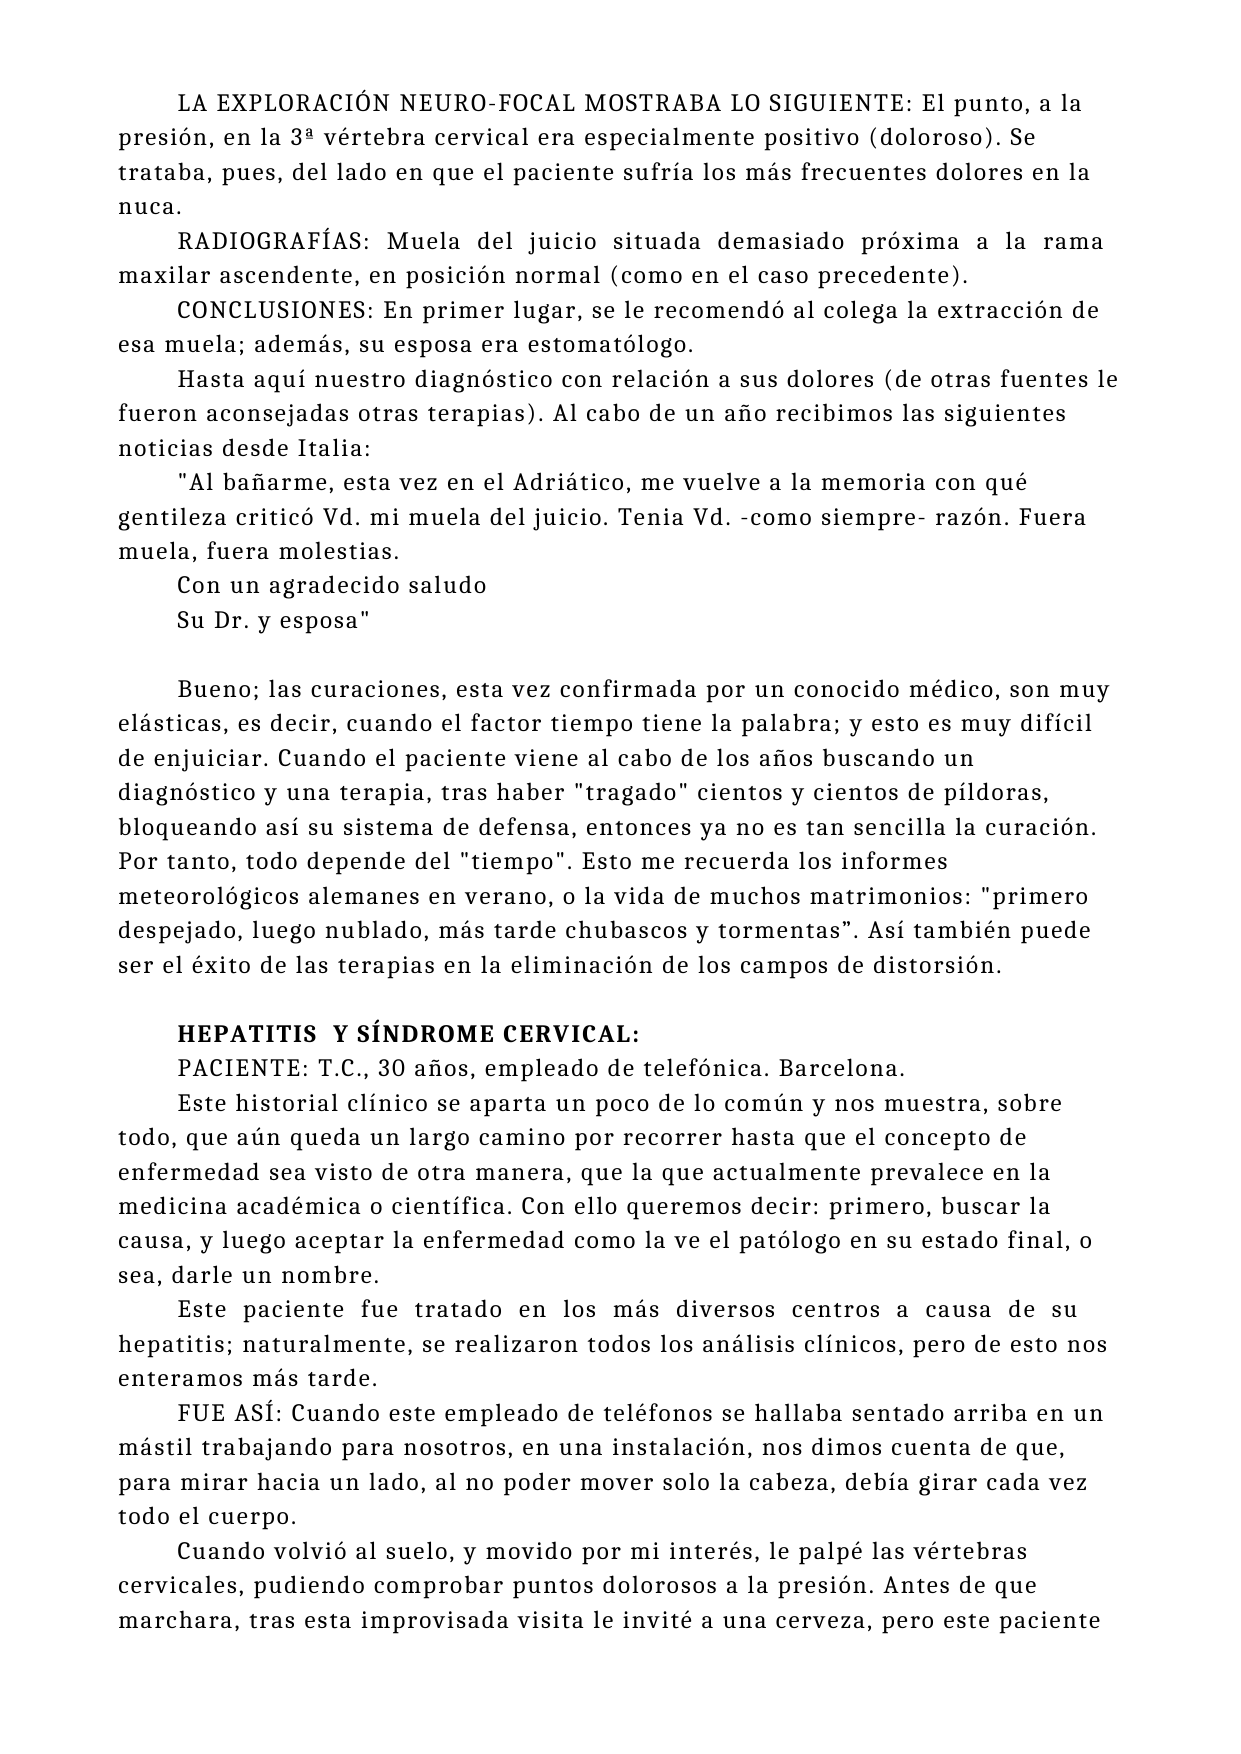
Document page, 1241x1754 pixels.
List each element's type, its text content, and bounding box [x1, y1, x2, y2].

text HEPATITIS Y SÍNDROME CERVICAL: [118, 1019, 1122, 1048]
text "Al bañarme, esta vez en el Adriático, me vuelve a la memoria con qué gentileza criticó Vd. mi muela del juicio. Tenia Vd. -como siempre- razón. Fuera muela, fuera molestias. [118, 468, 1122, 566]
text CONCLUSIONES: En primer lugar, se le recomendó al colega la extracción de esa muela; además, su esposa era estomatólogo. [118, 296, 1122, 359]
text FUE ASÍ: Cuando este empleado de teléfonos se hallaba sentado arriba en un mástil trabajando para nosotros, en una instalación, nos dimos cuenta de que, para mirar hacia un lado, al no poder mover solo la cabeza, debía girar cada vez todo el cuerpo. [118, 1399, 1122, 1531]
text Hasta aquí nuestro diagnóstico con relación a sus dolores (de otras fuentes le fueron aconsejadas otras terapias). Al cabo de un año recibimos las siguientes noticias desde Italia: [118, 364, 1122, 462]
text Bueno; las curaciones, esta vez confirmada por un conocido médico, son muy elásticas, es decir, cuando el factor tiempo tiene la palabra; y esto es muy difícil de enjuiciar. Cuando el paciente viene al cabo de los años buscando un diagnóstico y una terapia, tras haber "tragado" cientos y cientos de píldoras, bloqueando así su sistema de defensa, entonces ya no es tan sencilla la curación. Por tanto, todo depende del "tiempo". Esto me recuerda los informes meteorológicos alemanes en verano, o la vida de muchos matrimonios: "primero despejado, luego nublado, más tarde chubascos y tormentas”. Así también puede ser el éxito de las terapias en la eliminación de los campos de distorsión. [118, 675, 1122, 979]
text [118, 1537, 1122, 1634]
text Con un agradecido saludo [118, 571, 1122, 600]
text Su Dr. y esposa" [118, 606, 1122, 634]
text Este paciente fue tratado en los más diversos centros a causa de su hepatitis; naturalmente, se realizaron todos los análisis clínicos, pero de esto nos enteramos más tarde. [118, 1295, 1122, 1393]
text PACIENTE: T.C., 30 años, empleado de telefónica. Barcelona. [118, 1054, 1122, 1083]
text Este historial clínico se aparta un poco de lo común y nos muestra, sobre todo, que aún queda un largo camino por recorrer hasta que el concepto de enfermedad sea visto de otra manera, que la que actualmente prevalece en la medicina académica o científica. Con ello queremos decir: primero, buscar la causa, y luego aceptar la enfermedad como la ve el patólogo en su estado final, o sea, darle un nombre. [118, 1088, 1122, 1290]
text LA EXPLORACIÓN NEURO-FOCAL MOSTRABA LO SIGUIENTE: El punto, a la presión, en la 3ª vértebra cervical era especialmente positivo (doloroso). Se trataba, pues, del lado en que el paciente sufría los más frecuentes dolores en la nuca. [118, 89, 1122, 221]
text RADIOGRAFÍAS: Muela del juicio situada demasiado próxima a la rama maxilar ascendente, en posición normal (como en el caso precedente). [118, 227, 1122, 290]
